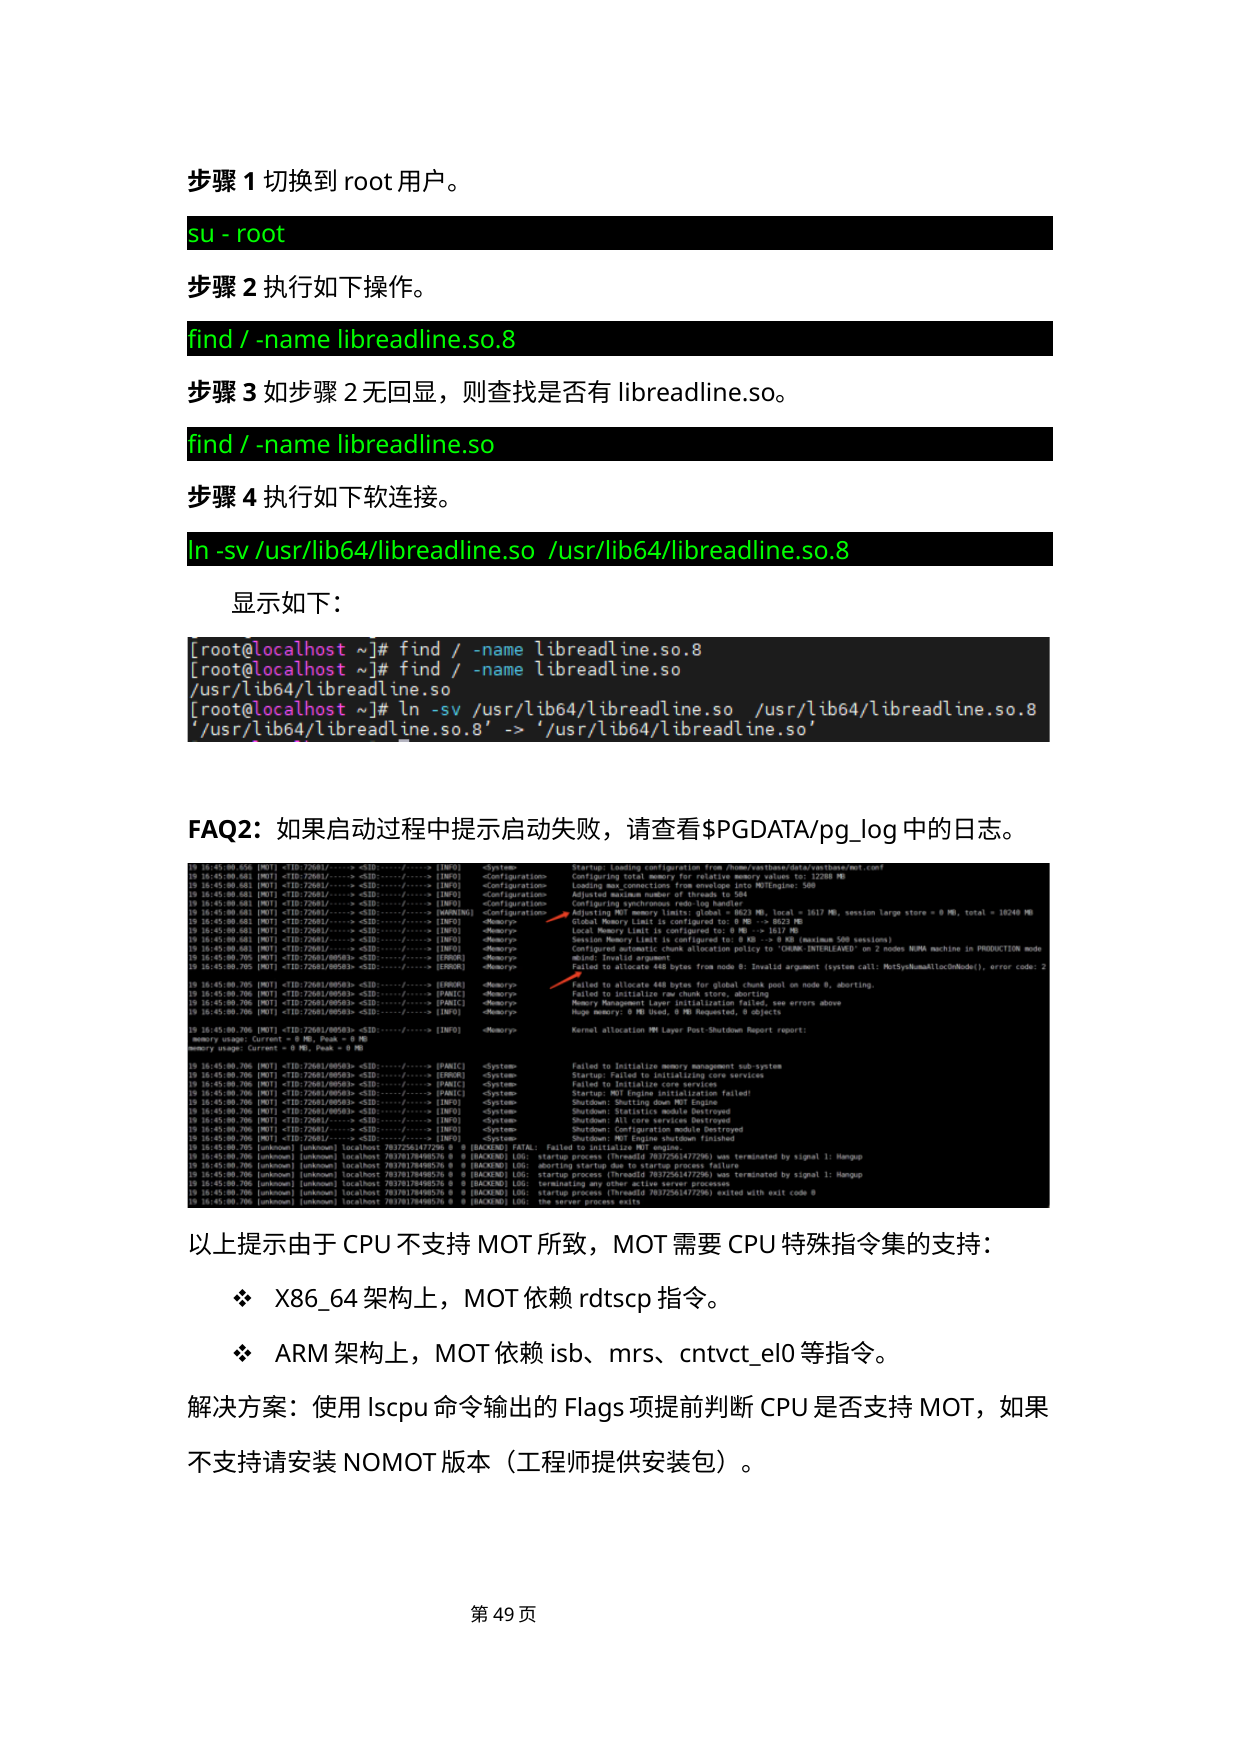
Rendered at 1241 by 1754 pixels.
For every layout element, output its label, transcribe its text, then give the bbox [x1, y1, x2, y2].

text 步骤3 如步骤2无回显，则查找是否有libreadline.so。 [187, 372, 1053, 409]
text ln -sv /usr/lib64/libreadline.so /usr/lib64/libreadline.so.8 [187, 532, 1053, 566]
text 步骤4 执行如下软连接。 [187, 478, 1053, 514]
text 步骤2 执行如下操作。 [187, 267, 1053, 303]
text 步骤1 切换到root用户。 [187, 162, 1053, 198]
list ARM架构上，MOT依赖isb、mrs、cntvct_el0等指令。 [231, 1333, 1053, 1369]
text 解决方案：使用lscpu命令输出的Flags项提前判断CPU是否支持MOT，如果不支持请安装NOMOT版本（工程师提供安装包）。 [187, 1388, 1053, 1478]
picture [187, 637, 1050, 742]
text 显示如下： [231, 583, 1053, 619]
text 以上提示由于CPU不支持MOT所致，MOT需要CPU特殊指令集的支持： [187, 1224, 1053, 1261]
text find / -name libreadline.so.8 [187, 321, 1053, 356]
text su - root [187, 216, 1053, 250]
list X86_64架构上，MOT依赖rdtscp指令。 [231, 1279, 1053, 1315]
text find / -name libreadline.so [187, 427, 1053, 461]
picture [187, 863, 1050, 1208]
text FAQ2：如果启动过程中提示启动失败，请查看$PGDATA/pg_log中的日志。 [187, 809, 1053, 845]
